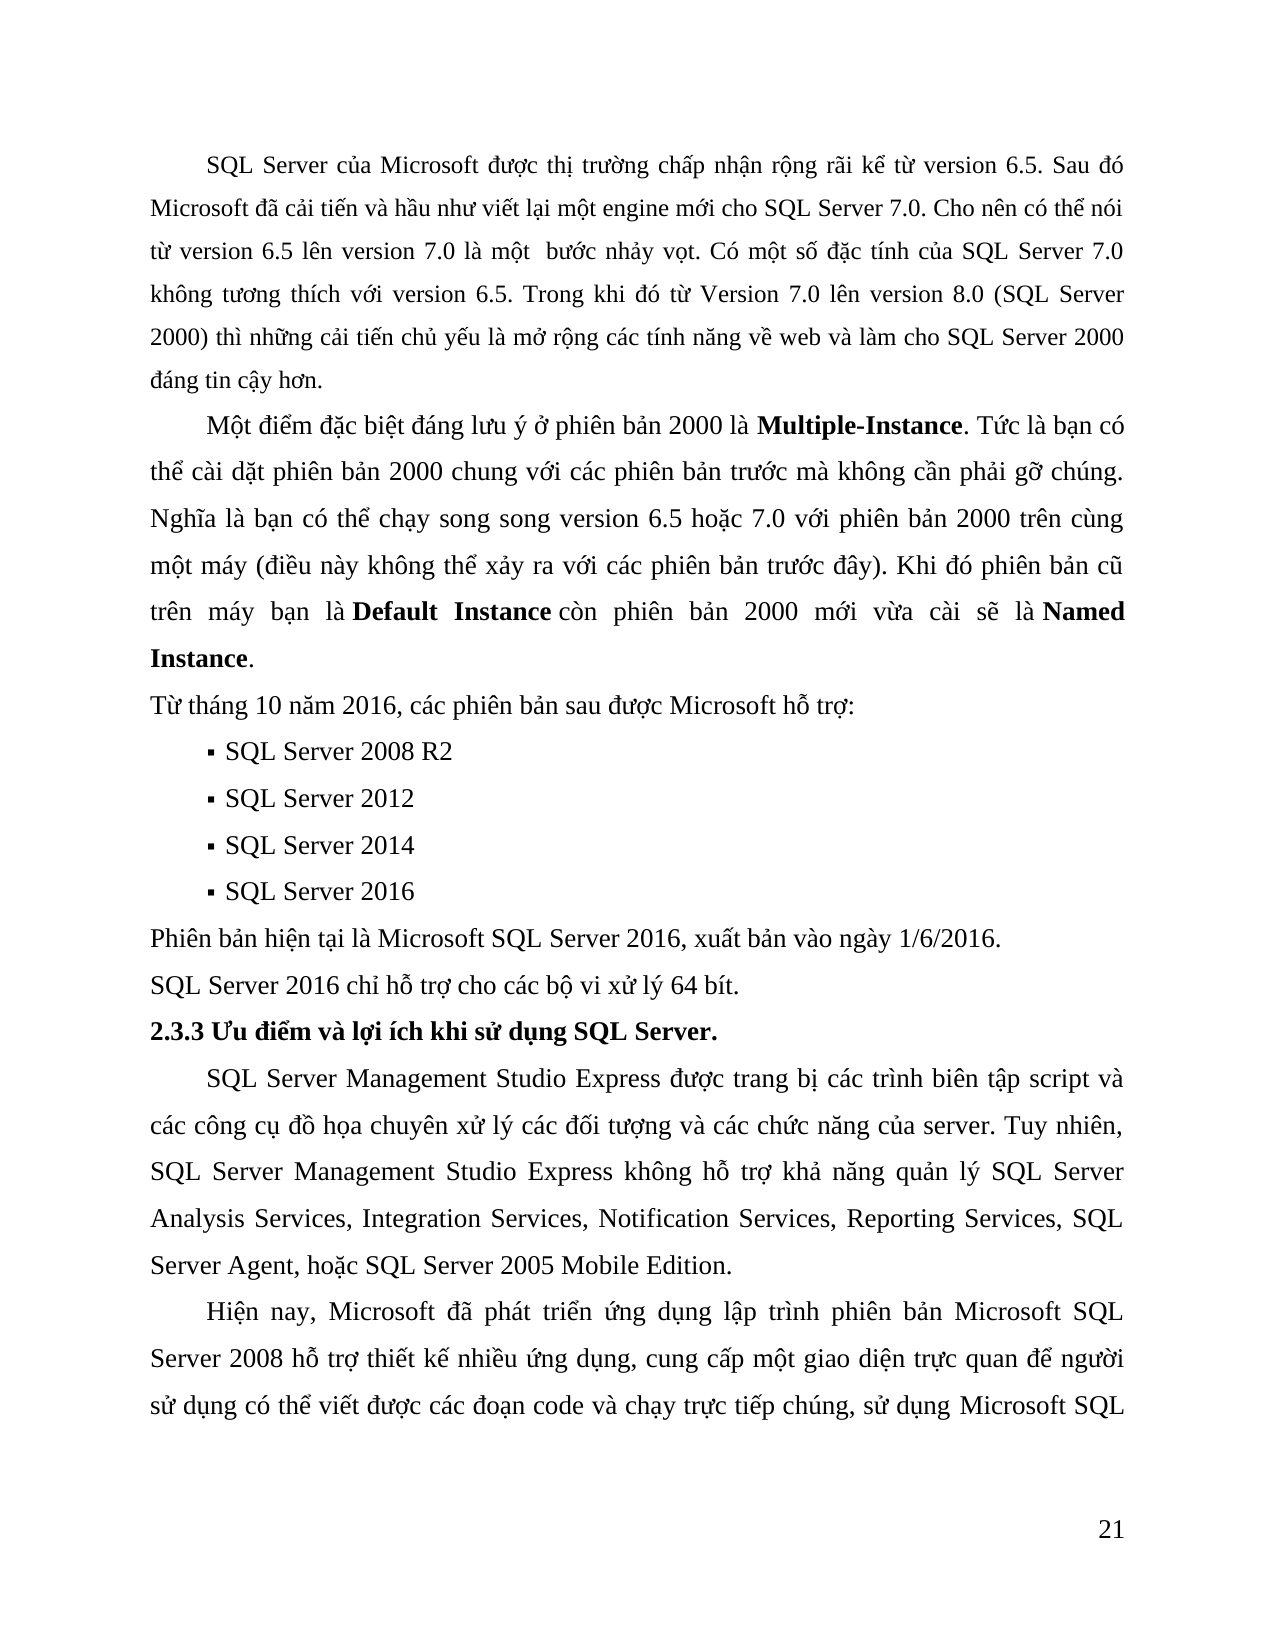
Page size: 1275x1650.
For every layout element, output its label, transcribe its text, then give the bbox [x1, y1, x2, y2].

text Một điểm đặc biệt đáng lưu ý ở phiên bản 2000 là Multiple-Instance. Tức là bạn có thể cài dặt phiên bản 2000 chung với các phiên bản trước mà không cần phải gỡ chúng. Nghĩa là bạn có thể chạy song song version 6.5 hoặc 7.0 với phiên bản 2000 trên cùng một máy (điều này không thể xảy ra với các phiên bản trước đây). Khi đó phiên bản cũ trên máy bạn là Default Instance còn phiên bản 2000 mới vừa cài sẽ là Named Instance. [150, 409, 1125, 673]
text SQL Server Management Studio Express được trang bị các trình biên tập script và các công cụ đồ họa chuyên xử lý các đối tượng và các chức năng của server. Tuy nhiên, SQL Server Management Studio Express không hỗ trợ khả năng quản lý SQL Server Analysis Services, Integration Services, Notification Services, Reporting Services, SQL Server Agent, hoặc SQL Server 2005 Mobile Edition. [150, 1062, 1125, 1280]
text Từ tháng 10 năm 2016, các phiên bản sau được Microsoft hỗ trợ: [150, 689, 1125, 720]
list SQL Server 2014 [206, 829, 1125, 860]
subtitle 2.3.3 Ưu điểm và lợi ích khi sử dụng SQL Server. [150, 1015, 1125, 1047]
list SQL Server 2012 [206, 782, 1125, 813]
list SQL Server 2008 R2 [206, 735, 1125, 767]
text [150, 1295, 1125, 1420]
text Phiên bản hiện tại là Microsoft SQL Server 2016, xuất bản vào ngày 1/6/2016. [150, 922, 1125, 953]
text SQL Server 2016 chỉ hỗ trợ cho các bộ vi xử lý 64 bít. [150, 969, 1125, 1000]
list SQL Server 2016 [206, 875, 1125, 907]
text SQL Server của Microsoft được thị trường chấp nhận rộng rãi kể từ version 6.5. Sau đó Microsoft đã cải tiến và hầu như viết lại một engine mới cho SQL Server 7.0. Cho nên có thể nói từ version 6.5 lên version 7.0 là một bước nhảy vọt. Có một số đặc tính của SQL Server 7.0 không tương thích với version 6.5. Trong khi đó từ Version 7.0 lên version 8.0 (SQL Server 2000) thì những cải tiến chủ yếu là mở rộng các tính năng về web và làm cho SQL Server 2000 đáng tin cậy hơn. [150, 150, 1125, 394]
